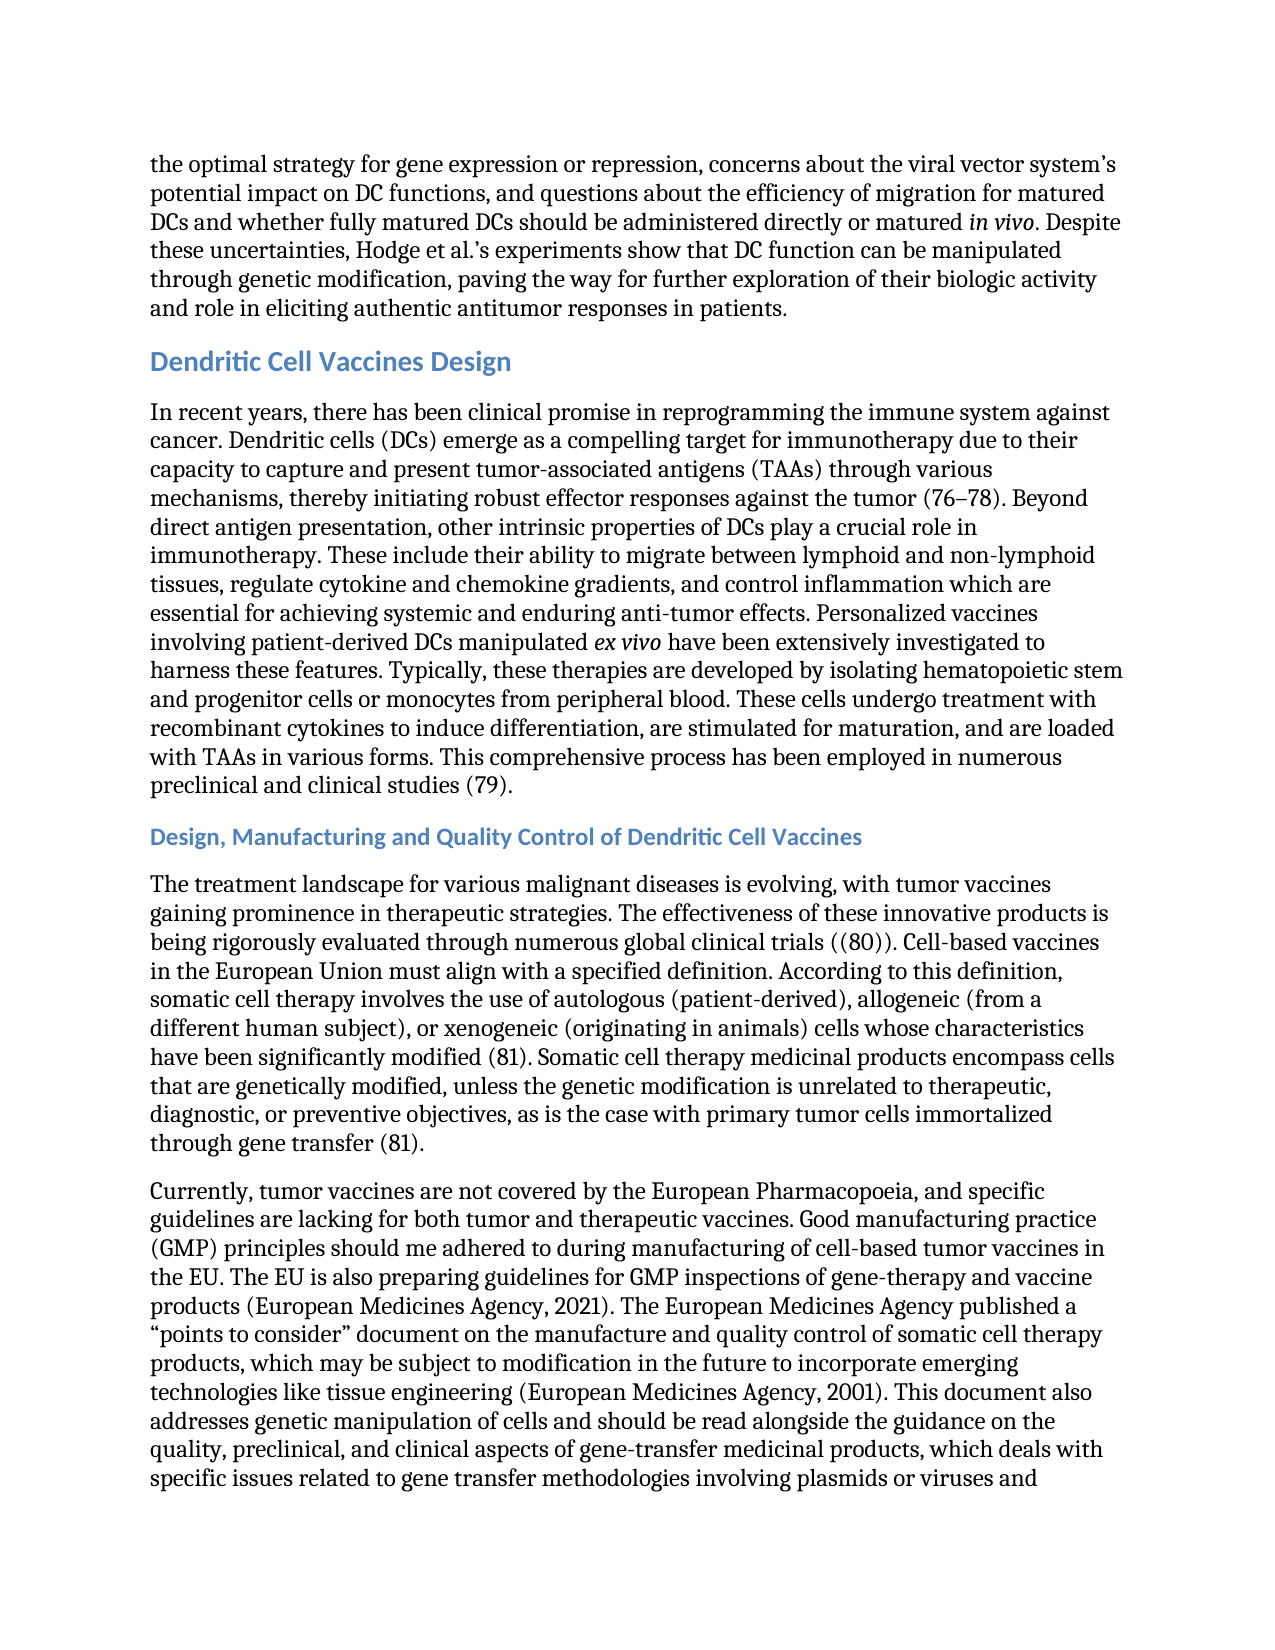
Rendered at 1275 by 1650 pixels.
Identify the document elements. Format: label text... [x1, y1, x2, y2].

text In recent years, there has been clinical promise in reprogramming the immune system against cancer. Dendritic cells (DCs) emerge as a compelling target for immunotherapy due to their capacity to capture and present tumor-associated antigens (TAAs) through various mechanisms, thereby initiating robust effector responses against the tumor (76–78). Beyond direct antigen presentation, other intrinsic properties of DCs play a crucial role in immunotherapy. These include their ability to migrate between lymphoid and non-lymphoid tissues, regulate cytokine and chemokine gradients, and control inflammation which are essential for achieving systemic and enduring anti-tumor effects. Personalized vaccines involving patient-derived DCs manipulated ex vivo have been extensively investigated to harness these features. Typically, these therapies are developed by isolating hematopoietic stem and progenitor cells or monocytes from peripheral blood. These cells undergo treatment with recombinant cytokines to induce differentiation, are stimulated for maturation, and are loaded with TAAs in various forms. This comprehensive process has been employed in numerous preclinical and clinical studies (79). [150, 398, 1125, 800]
subtitle Design, Manufacturing and Quality Control of Dendritic Cell Vaccines [150, 821, 1125, 852]
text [150, 150, 1125, 322]
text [150, 1177, 1125, 1493]
text The treatment landscape for various malignant diseases is evolving, with tumor vaccines gaining prominence in therapeutic strategies. The effectiveness of these innovative products is being rigorously evaluated through numerous global clinical trials ((80)). Cell-based vaccines in the European Union must align with a specified definition. According to this definition, somatic cell therapy involves the use of autologous (patient-derived), allogeneic (from a different human subject), or xenogeneic (originating in animals) cells whose characteristics have been significantly modified (81). Somatic cell therapy medicinal products encompass cells that are genetically modified, unless the genetic modification is unrelated to therapeutic, diagnostic, or preventive objectives, as is the case with primary tumor cells immortalized through gene transfer (81). [150, 870, 1125, 1158]
subtitle Dendritic Cell Vaccines Design [150, 343, 1125, 379]
